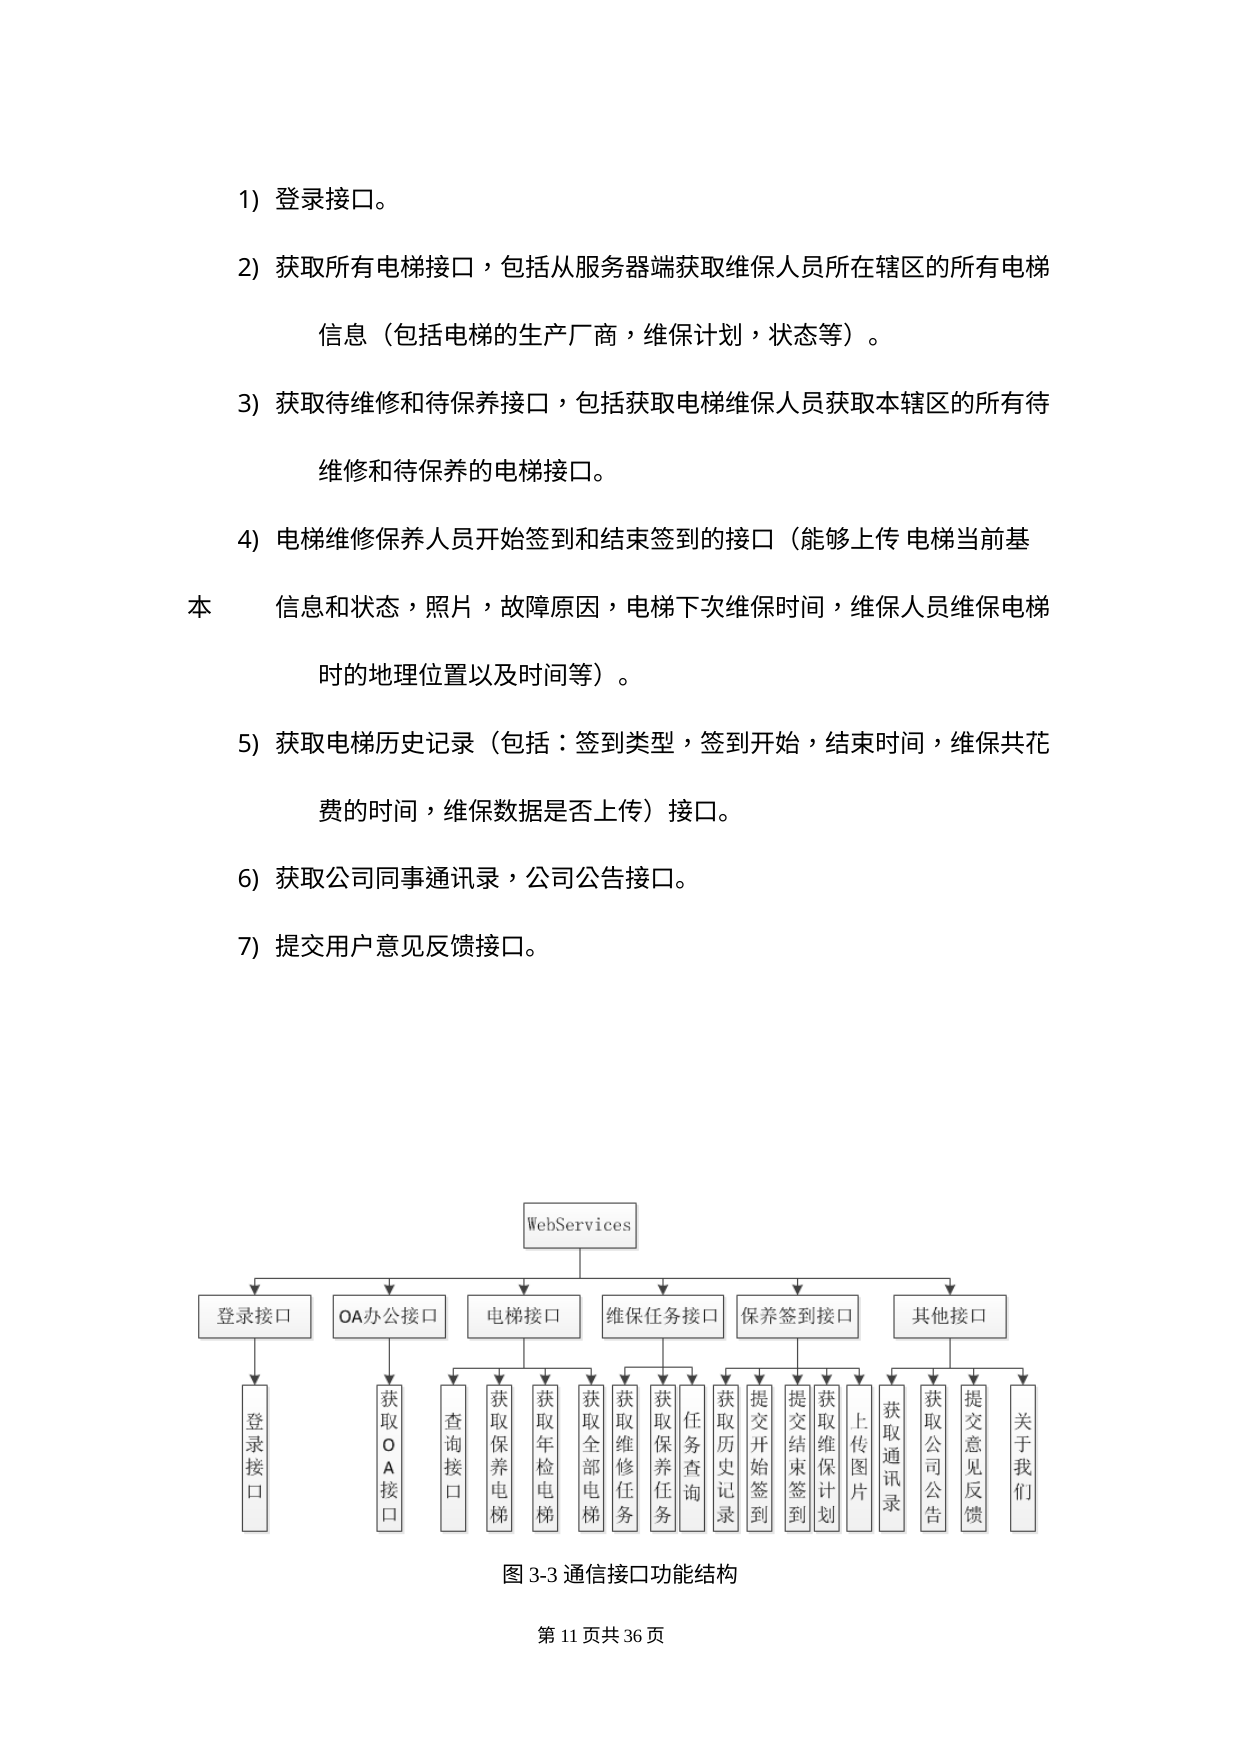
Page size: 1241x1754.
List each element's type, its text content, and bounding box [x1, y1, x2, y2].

picture [187, 1188, 1055, 1551]
list 获取待维修和待保养接口，包括获取电梯维保人员获取本辖区的所有待 维修和待保养的电梯接口。 [187, 368, 1053, 503]
list 登录接口。 [187, 164, 1053, 232]
list 获取公司同事通讯录，公司公告接口。 [187, 843, 1053, 911]
list 电梯维修保养人员开始签到和结束签到的接口（能够上传 电梯当前基本 信息和状态，照片，故障原因，电梯下次维保时间，维保人员维保电梯 时的地理位置以及时间等）。 [187, 503, 1053, 707]
list 提交用户意见反馈接口。 [187, 911, 1053, 979]
list 获取所有电梯接口，包括从服务器端获取维保人员所在辖区的所有电梯 信息（包括电梯的生产厂商，维保计划，状态等）。 [187, 232, 1053, 368]
list 获取电梯历史记录（包括：签到类型，签到开始，结束时间，维保共花 费的时间，维保数据是否上传）接口。 [187, 707, 1053, 843]
text 图3-3 通信接口功能结构 [187, 1556, 1053, 1590]
